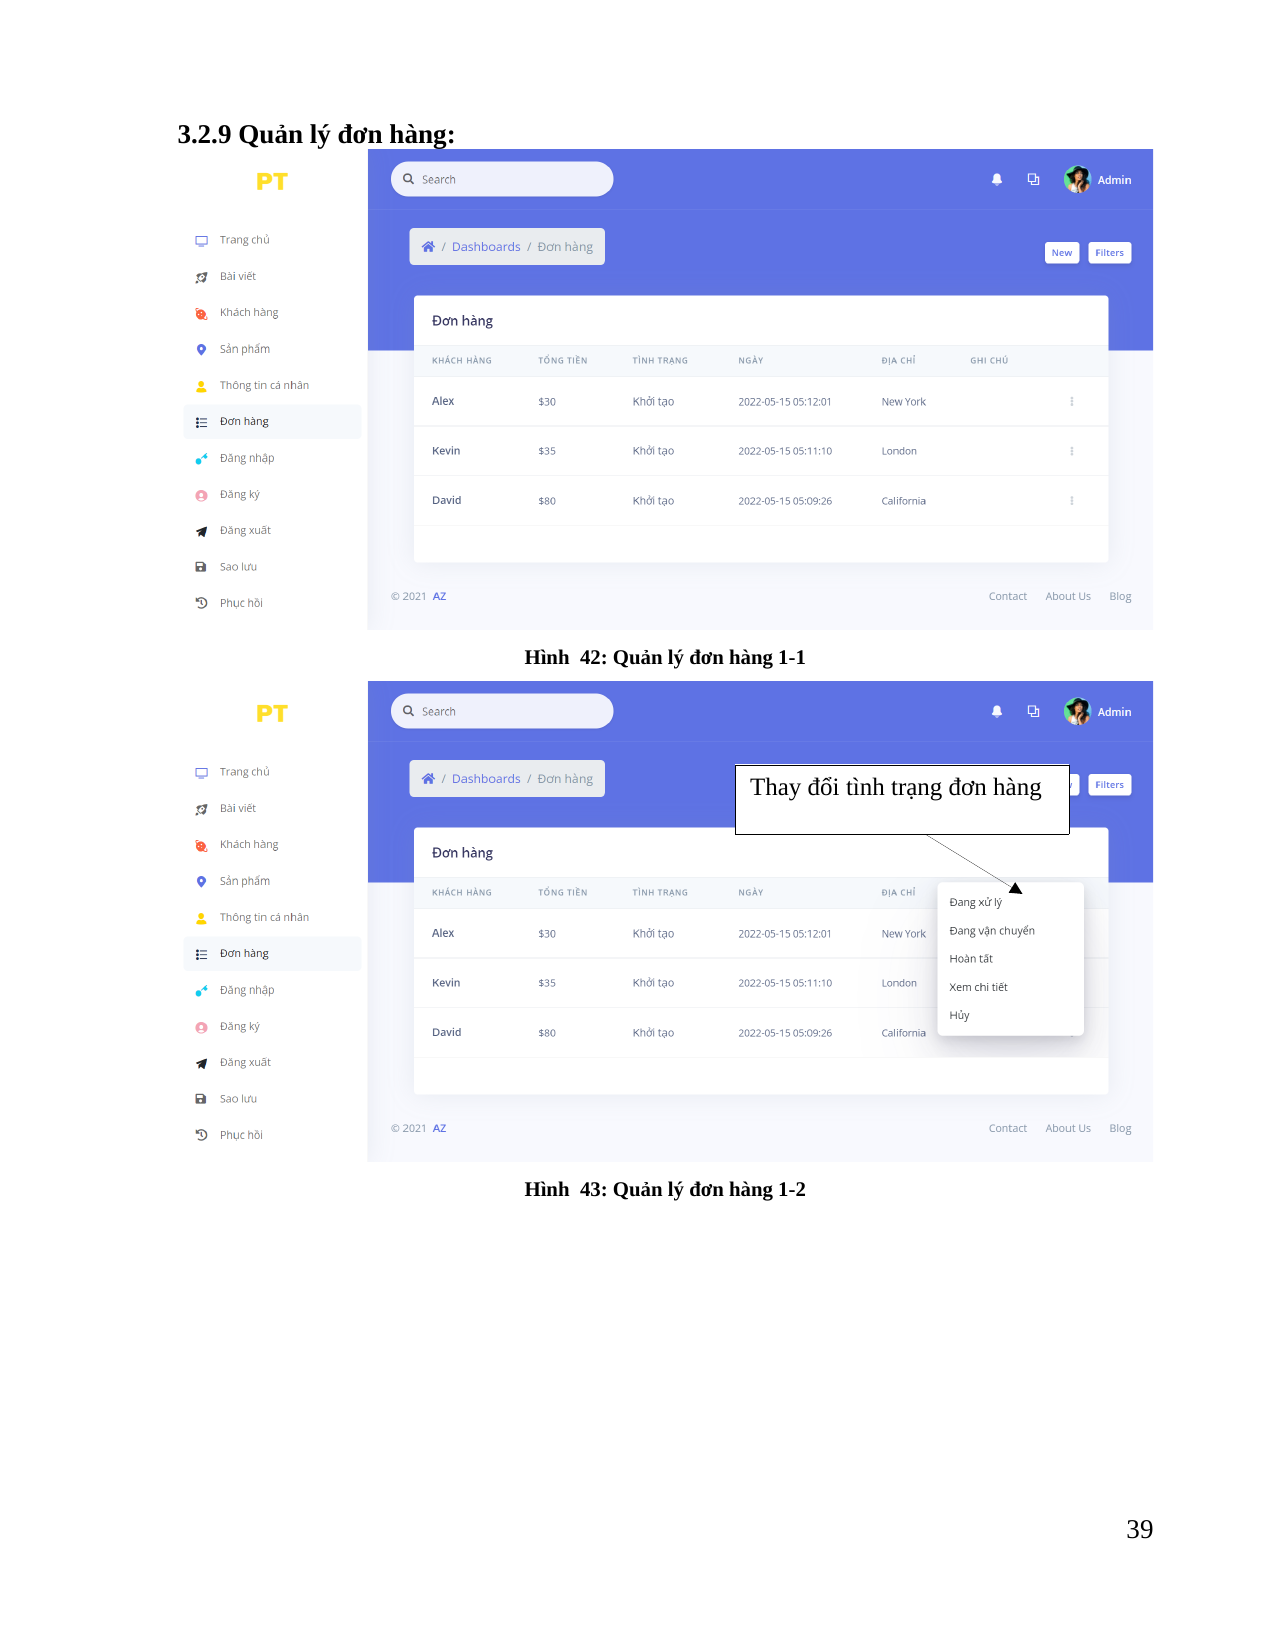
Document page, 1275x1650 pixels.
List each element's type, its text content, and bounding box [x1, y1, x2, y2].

subtitle 3.2.9 Quản lý đơn hàng: [177, 118, 1153, 149]
picture [177, 149, 1154, 630]
picture [177, 681, 1154, 1162]
